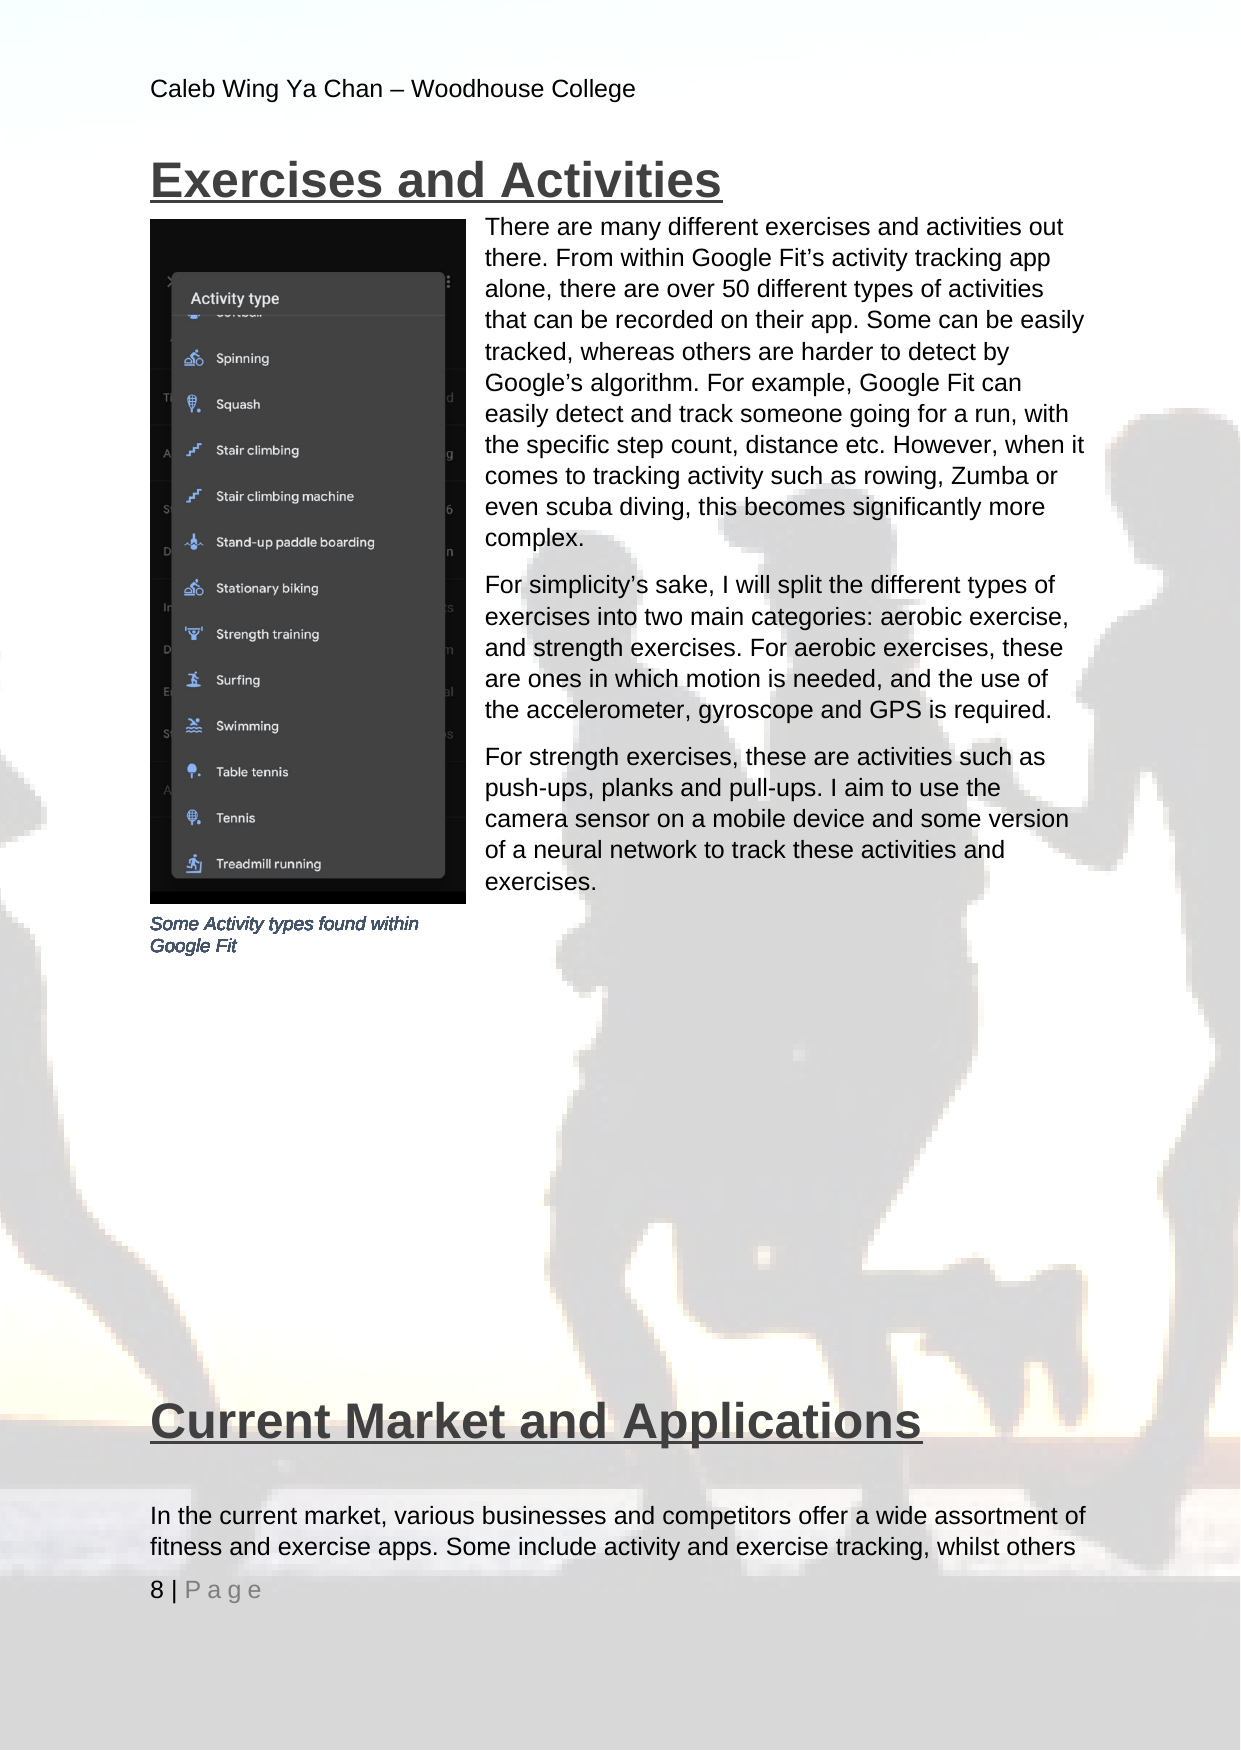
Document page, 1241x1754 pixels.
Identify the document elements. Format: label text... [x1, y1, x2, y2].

picture [150, 219, 466, 904]
text For simplicity’s sake, I will split the different types of exercises into two main categories: aerobic exercise, and strength exercises. For aerobic exercises, these are ones in which motion is needed, and the use of the accelerometer, gyroscope and GPS is required. [466, 570, 1090, 723]
subtitle Exercises and Activities [150, 150, 1090, 208]
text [150, 1501, 1090, 1561]
text There are many different exercises and activities out there. From within Google Fit’s activity tracking app alone, there are over 50 different types of activities that can be recorded on their app. Some can be easily tracked, whereas others are harder to detect by Google’s algorithm. For example, Google Fit can easily detect and track someone going for a run, with the specific step count, distance etc. However, when it comes to tracking activity such as rowing, Zumba or even scuba diving, this becomes significantly more complex. [150, 212, 1090, 551]
subtitle Current Market and Applications [150, 1391, 1090, 1449]
text For strength exercises, these are activities such as push-ups, planks and pull-ups. I aim to use the camera sensor on a mobile device and some version of a neural network to track these activities and exercises. [466, 742, 1090, 895]
